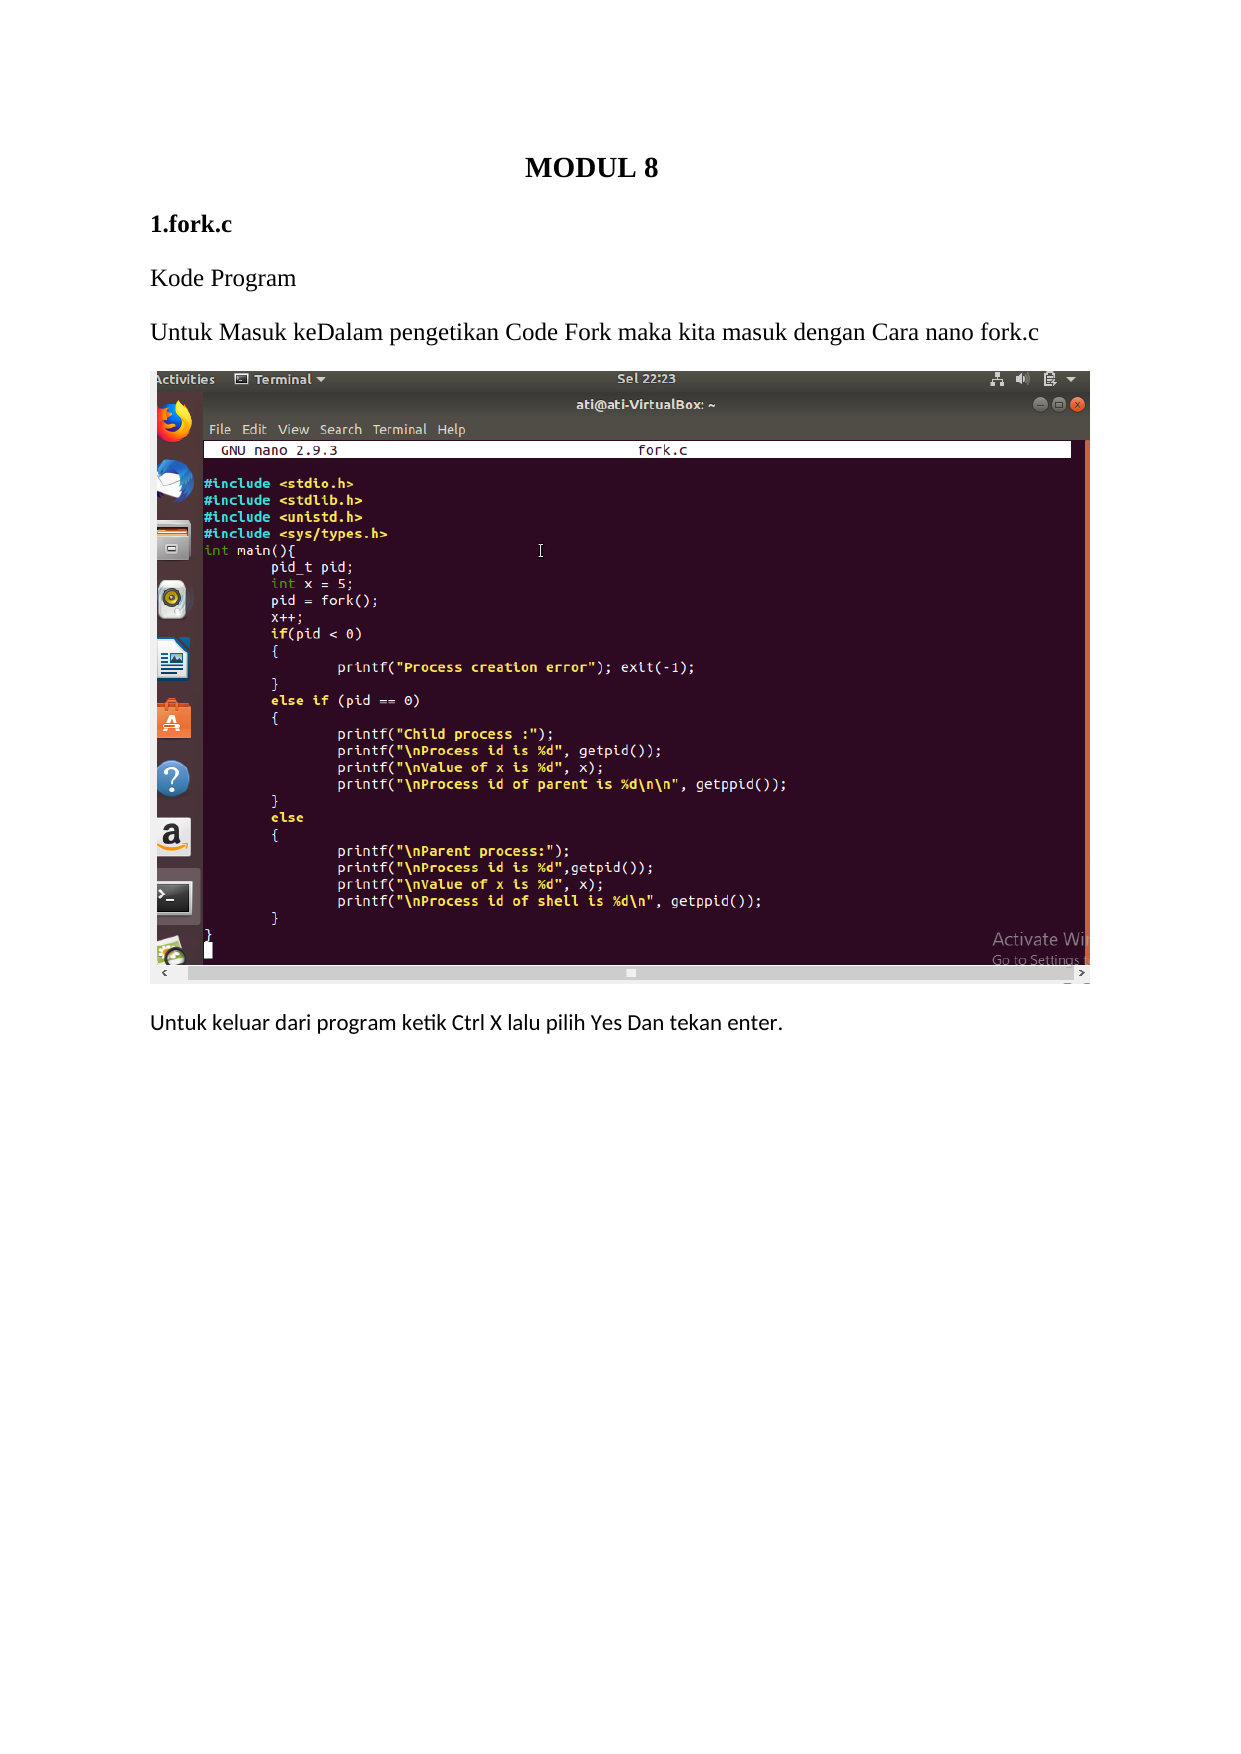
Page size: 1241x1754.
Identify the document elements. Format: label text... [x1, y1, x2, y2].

text 1.fork.c [150, 209, 1090, 238]
text Kode Program [150, 263, 1090, 292]
picture [150, 371, 1091, 984]
text MODUL 8 [150, 150, 1090, 183]
text Untuk Masuk keDalam pengetikan Code Fork maka kita masuk dengan Cara nano fork.c [150, 317, 1090, 346]
text Untuk keluar dari program ketik Ctrl X lalu pilih Yes Dan tekan enter. [150, 1008, 1090, 1037]
